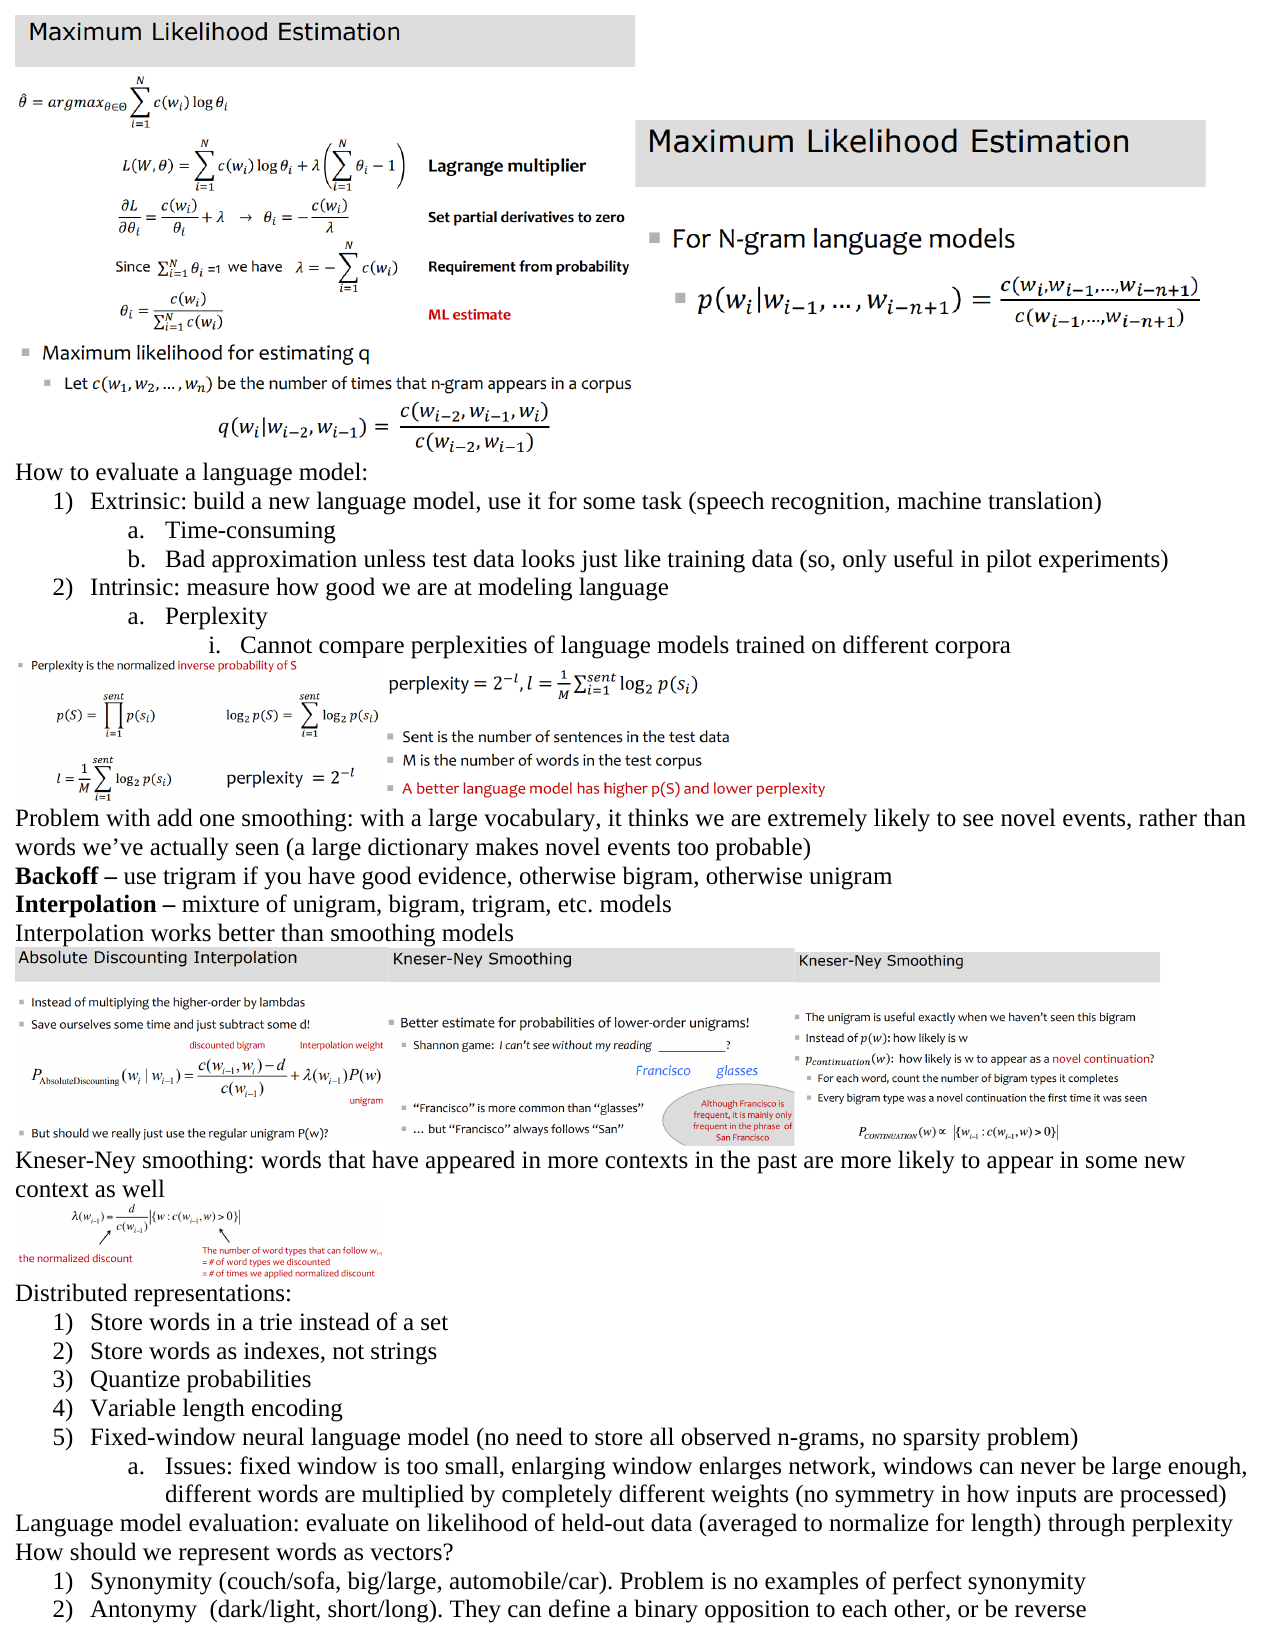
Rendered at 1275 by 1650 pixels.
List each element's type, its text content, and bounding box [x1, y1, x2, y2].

picture [15, 15, 1206, 458]
text Backoff – use trigram if you have good evidence, otherwise bigram, otherwise unigram [15, 861, 1260, 889]
list Perplexity [127, 601, 1260, 630]
list Fixed-window neural language model (no need to store all observed n-grams, no sparsity problem) [52, 1422, 1260, 1451]
list Synonymity (couch/sofa, big/large, automobile/car). Problem is no examples of perfect synonymity [52, 1566, 1260, 1594]
text How to evaluate a language model: [15, 457, 1260, 486]
text Problem with add one smoothing: with a large vocabulary, it thinks we are extremely likely to see novel events, rather than words we’ve actually seen (a large dictionary makes novel events too probable) [15, 803, 1260, 861]
text Kneser-Ney smoothing: words that have appeared in more contexts in the past are more likely to appear in some new context as well [15, 1145, 1260, 1203]
list Quantize probabilities [52, 1364, 1260, 1393]
list Time-consuming [127, 515, 1260, 544]
list Store words as indexes, not strings [52, 1336, 1260, 1364]
list Antonymy (dark/light, short/long). They can define a binary opposition to each other, or be reverse [52, 1594, 1260, 1623]
list Bad approximation unless test data looks just like training data (so, only useful in pilot experiments) [127, 544, 1260, 572]
list Issues: fixed window is too small, enlarging window enlarges network, windows can never be large enough, different words are multiplied by completely different weights (no symmetry in how inputs are processed) [127, 1451, 1260, 1508]
text Language model evaluation: evaluate on likelihood of held-out data (averaged to normalize for length) through perplexity [15, 1508, 1260, 1537]
list Variable length encoding [52, 1393, 1260, 1422]
text Distributed representations: [15, 1278, 1260, 1307]
text How should we represent words as vectors? [15, 1537, 1260, 1566]
list Extrinsic: build a new language model, use it for some task (speech recognition, machine translation) [52, 486, 1260, 515]
list Intrinsic: measure how good we are at modeling language [52, 572, 1260, 601]
text Interpolation works better than smoothing models [15, 918, 1260, 947]
list Cannot compare perplexities of language models trained on different corpora [221, 630, 1260, 659]
list Store words in a trie instead of a set [52, 1307, 1260, 1336]
text Interpolation – mixture of unigram, bigram, trigram, etc. models [15, 889, 1260, 918]
picture [15, 1202, 384, 1279]
picture [15, 947, 1161, 1146]
picture [15, 658, 829, 804]
